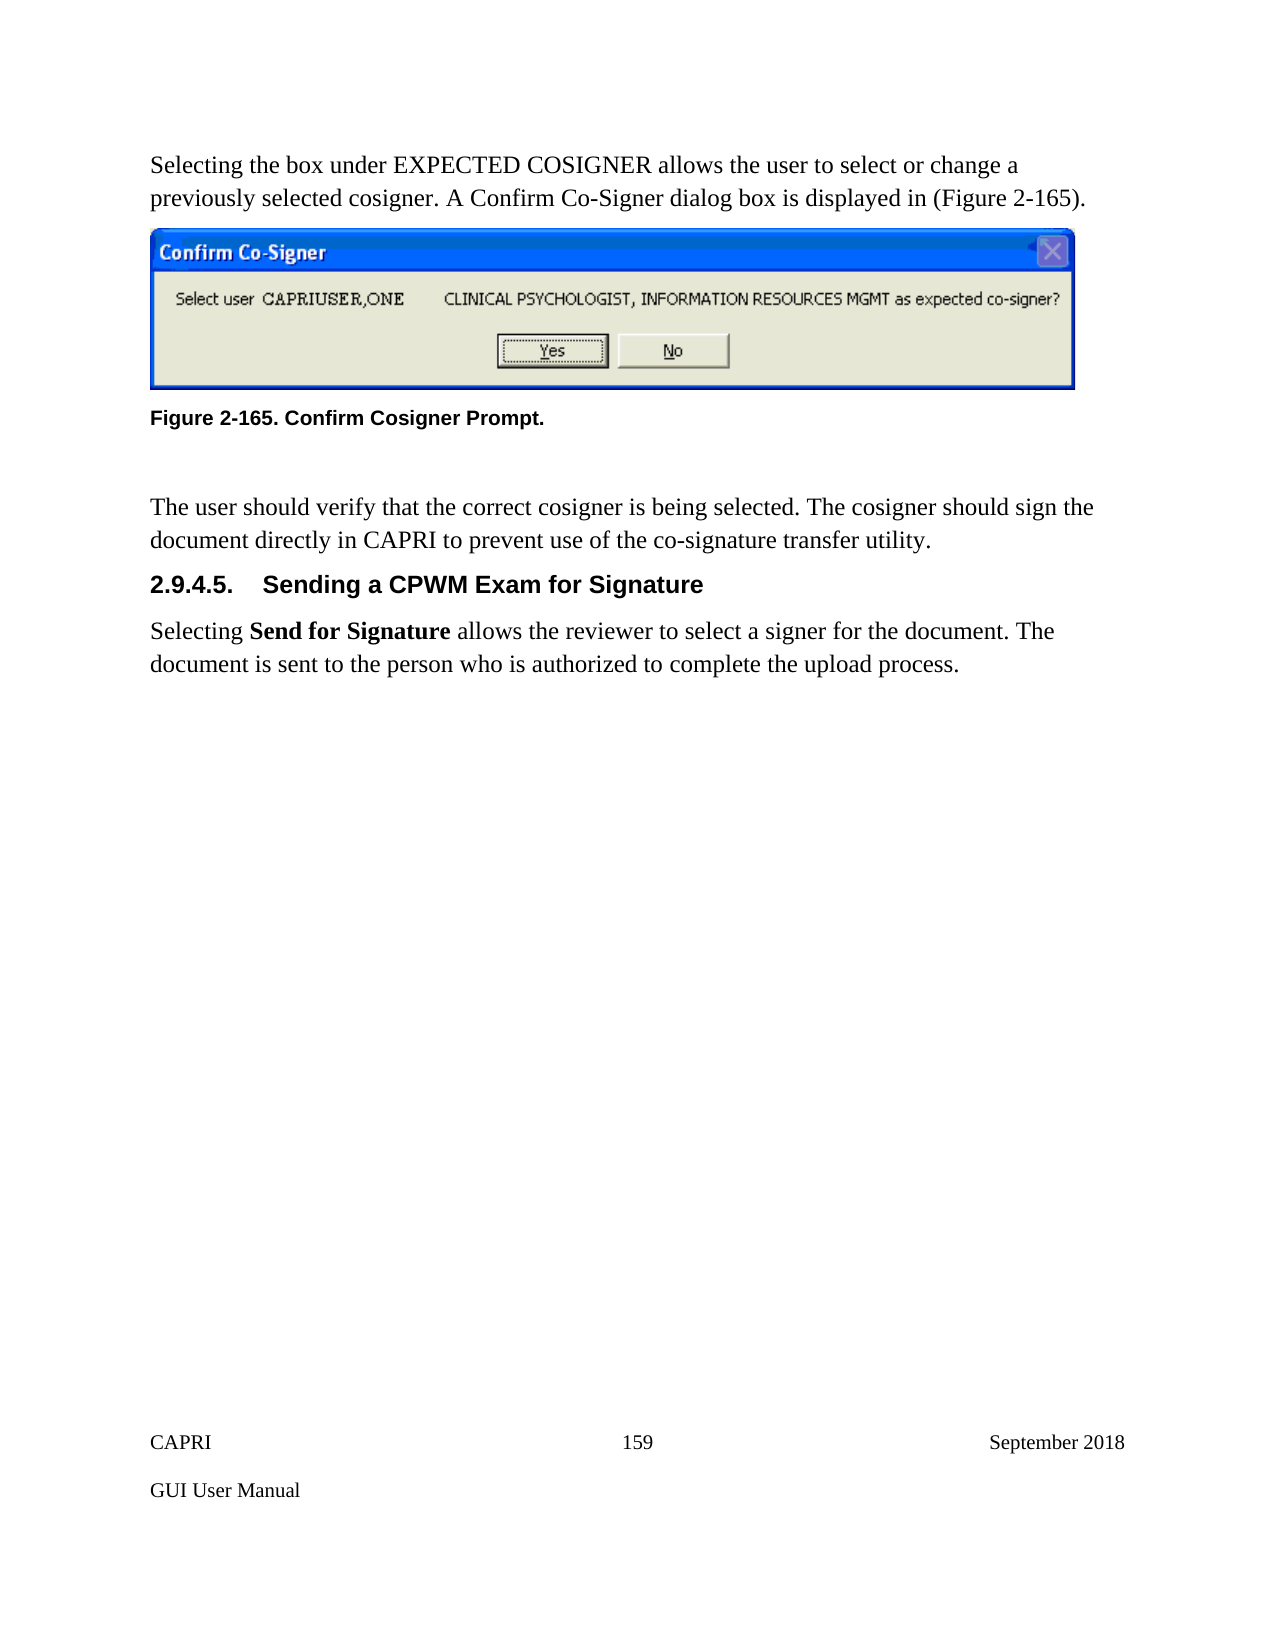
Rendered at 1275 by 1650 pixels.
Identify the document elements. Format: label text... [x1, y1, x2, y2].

subtitle Sending a CPWM Exam for Signature [150, 570, 1125, 599]
text The user should verify that the correct cosigner is being selected. The cosigner should sign the document directly in CAPRI to prevent use of the co-signature transfer utility. [150, 492, 1125, 553]
text Selecting Send for Signature allows the reviewer to select a signer for the document. The document is sent to the person who is authorized to complete the upload process. [150, 616, 1125, 678]
text Selecting the box under EXPECTED COSIGNER allows the user to select or change a previously selected cosigner. A Confirm Co-Signer dialog box is displayed in (Figure 2-150). [150, 150, 1125, 212]
picture [150, 228, 1075, 390]
